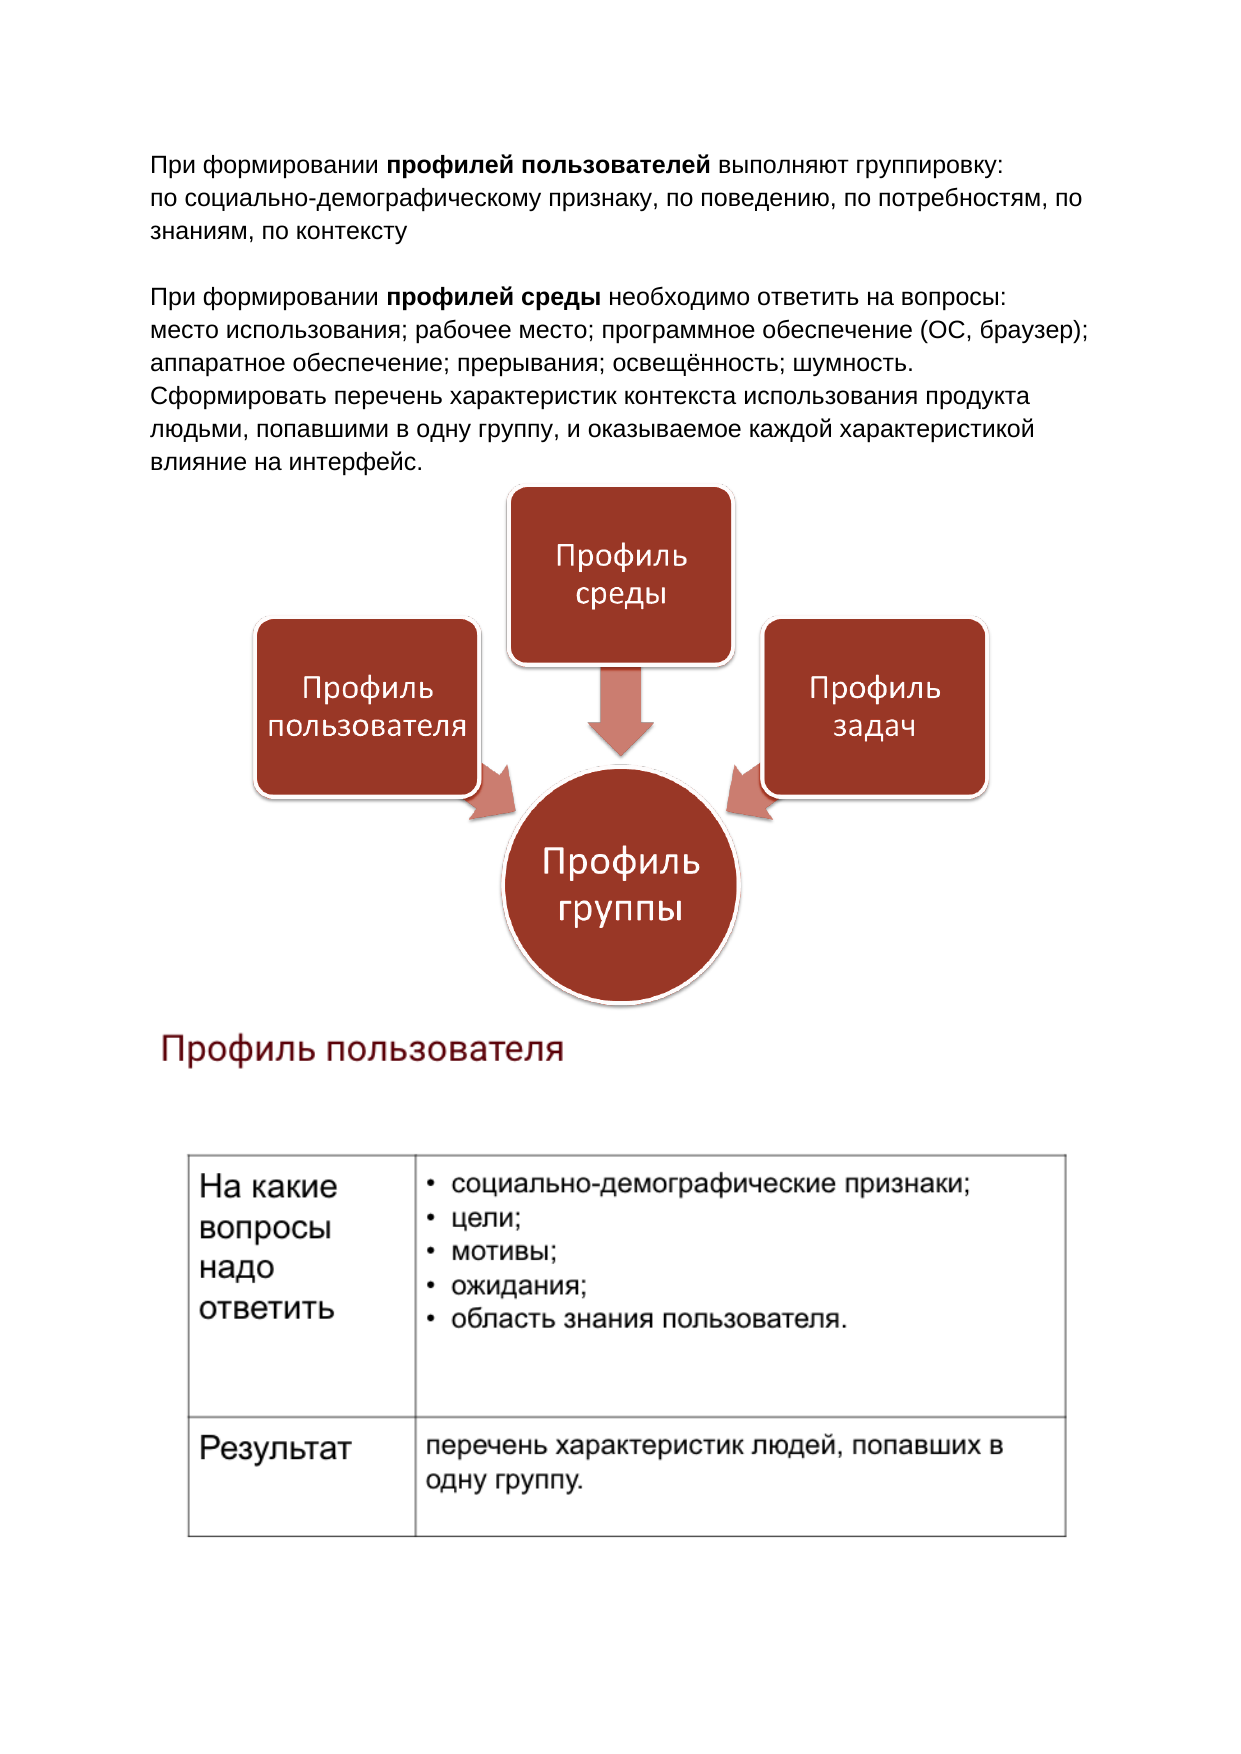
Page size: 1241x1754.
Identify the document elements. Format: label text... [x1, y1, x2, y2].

text место использования; рабочее место; программное обеспечение (ОС, браузер); аппаратное обеспечение; прерывания; освещённость; шумность. [150, 315, 1090, 377]
text При формировании профилей пользователей выполняют группировку: [150, 150, 1090, 179]
picture [150, 480, 1091, 1012]
picture [150, 1015, 1091, 1578]
text При формировании профилей среды необходимо ответить на вопросы: [150, 282, 1090, 311]
text по социально-демографическому признаку, по поведению, по потребностям, по знаниям, по контексту [150, 183, 1090, 245]
text Сформировать перечень характеристик контекста использования продукта людьми, попавшими в одну группу, и оказываемое каждой характеристикой влияние на интерфейс. [150, 381, 1090, 476]
